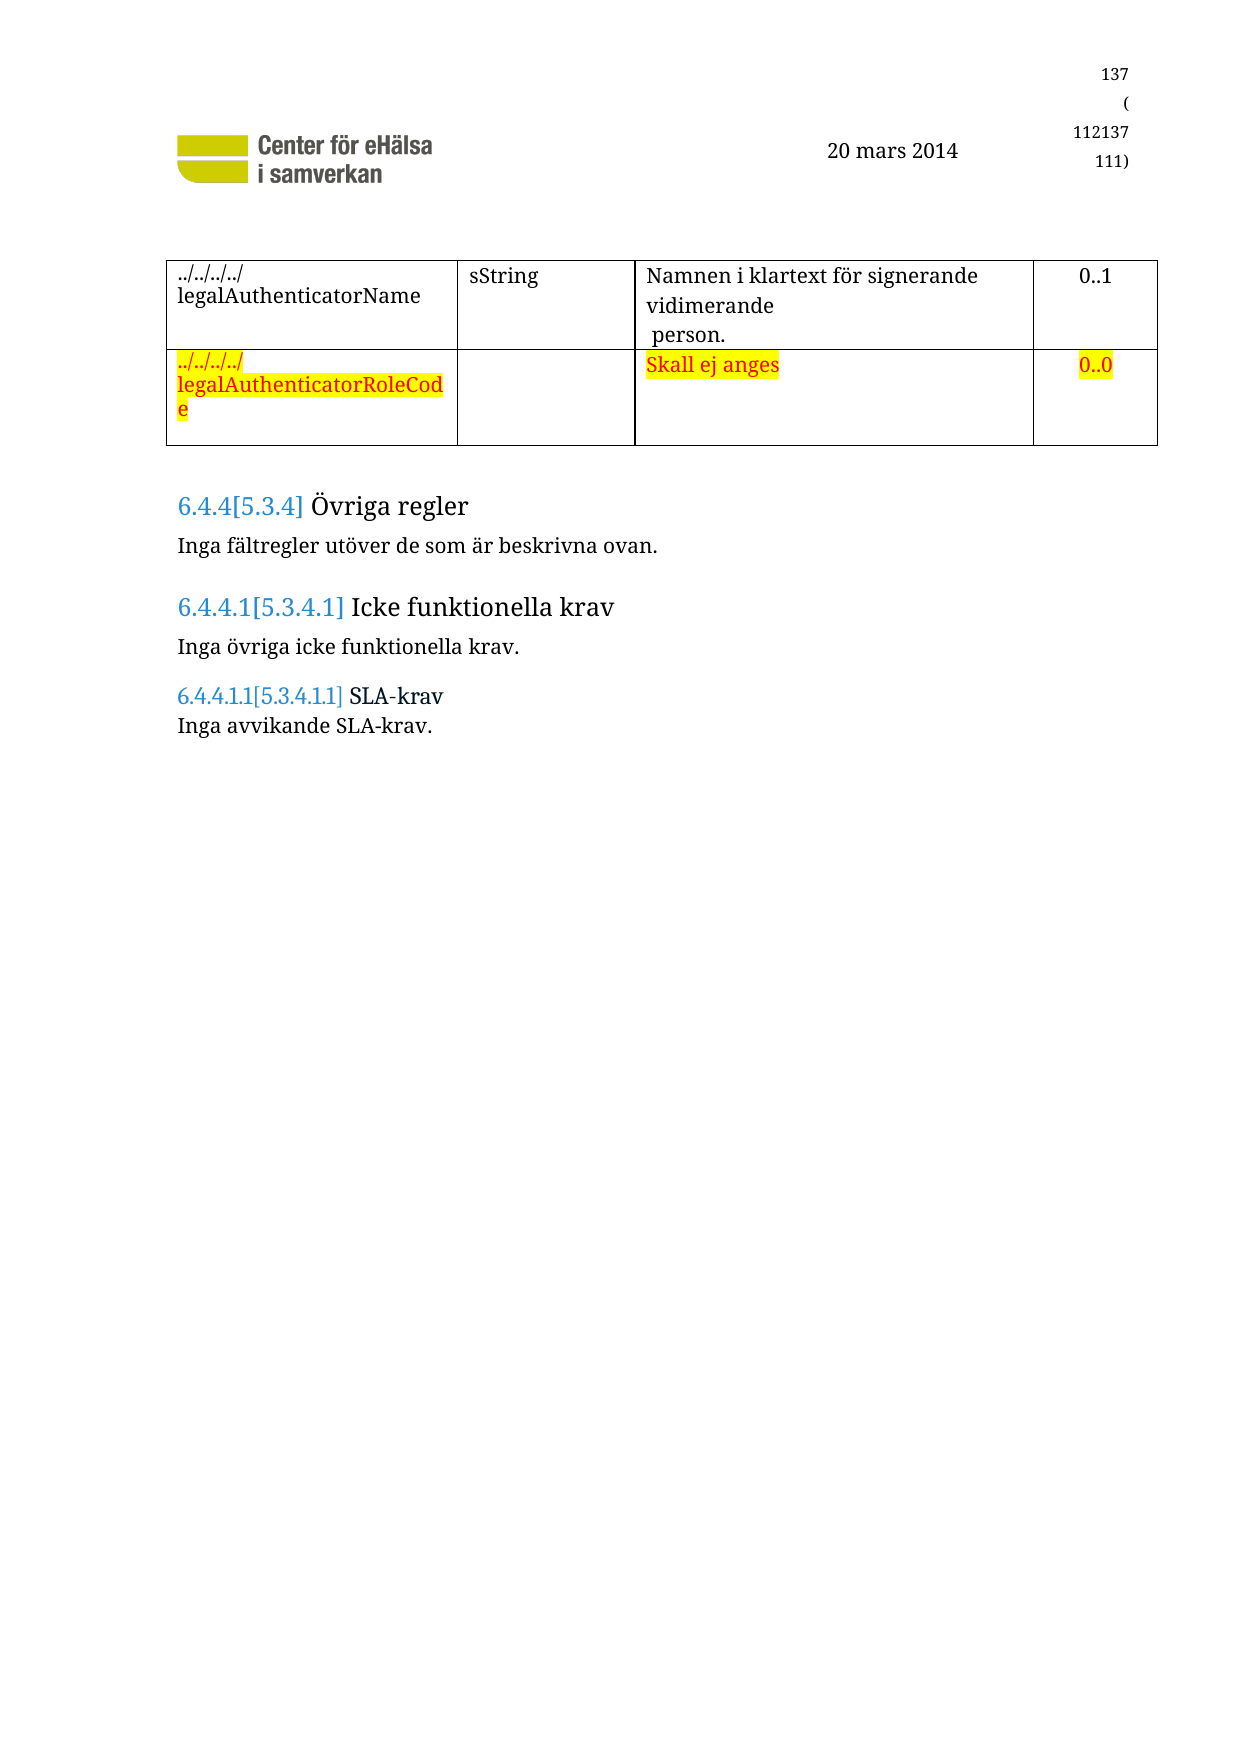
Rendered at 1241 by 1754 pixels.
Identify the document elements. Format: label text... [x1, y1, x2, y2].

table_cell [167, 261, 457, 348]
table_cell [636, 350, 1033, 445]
text Inga avvikande SLA-krav. [177, 711, 1081, 740]
text Inga övriga icke funktionella krav. [177, 632, 1081, 661]
picture [177, 135, 432, 183]
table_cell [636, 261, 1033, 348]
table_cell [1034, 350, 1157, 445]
subtitle SLA-krav [177, 682, 1081, 711]
text Inga fältregler utöver de som är beskrivna ovan. [177, 531, 1081, 560]
subtitle Icke funktionella krav [177, 589, 1081, 623]
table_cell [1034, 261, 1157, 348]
subtitle Övriga regler [177, 488, 1081, 523]
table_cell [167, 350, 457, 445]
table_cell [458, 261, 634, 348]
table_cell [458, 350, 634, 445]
